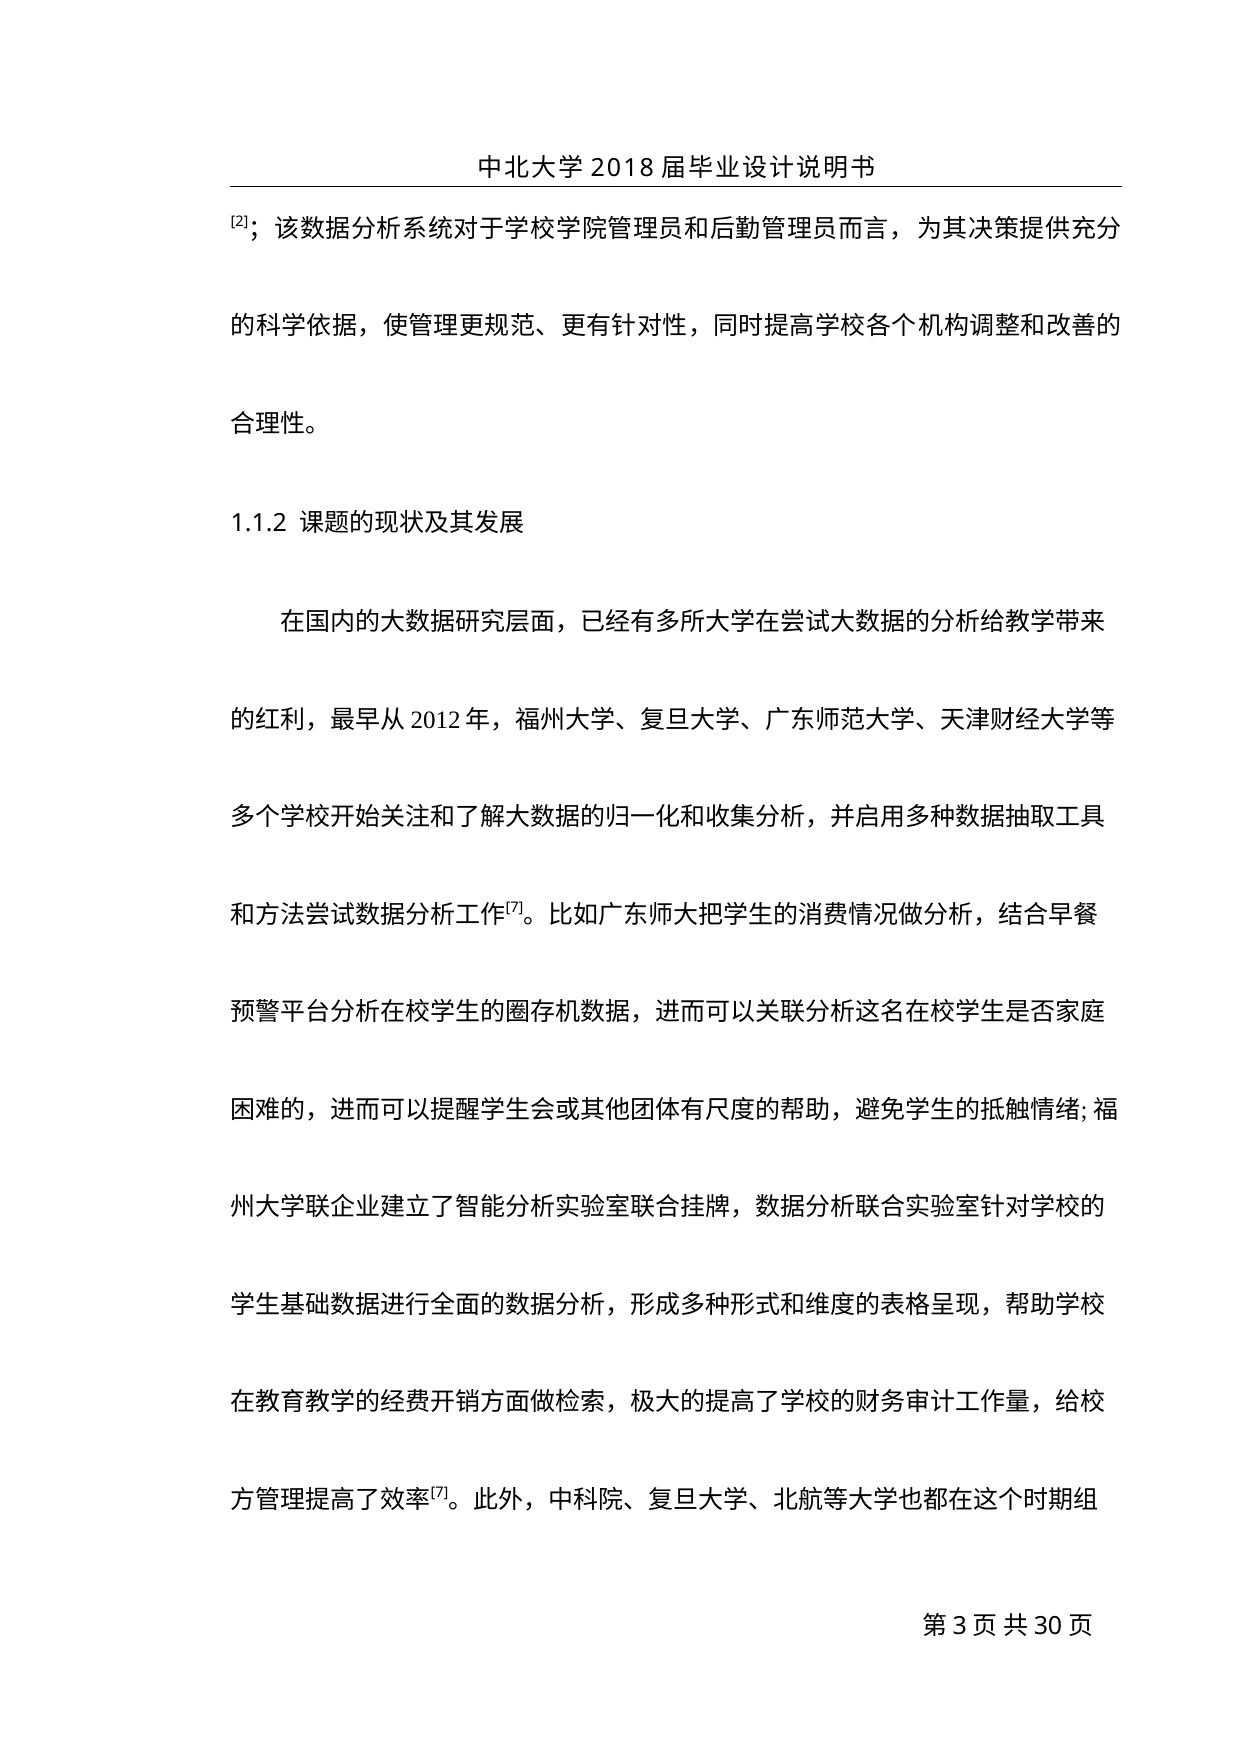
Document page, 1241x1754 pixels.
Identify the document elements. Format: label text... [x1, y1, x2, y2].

text 1.1.2 课题的现状及其发展 [230, 488, 1113, 553]
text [230, 587, 1122, 1530]
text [230, 194, 1122, 454]
